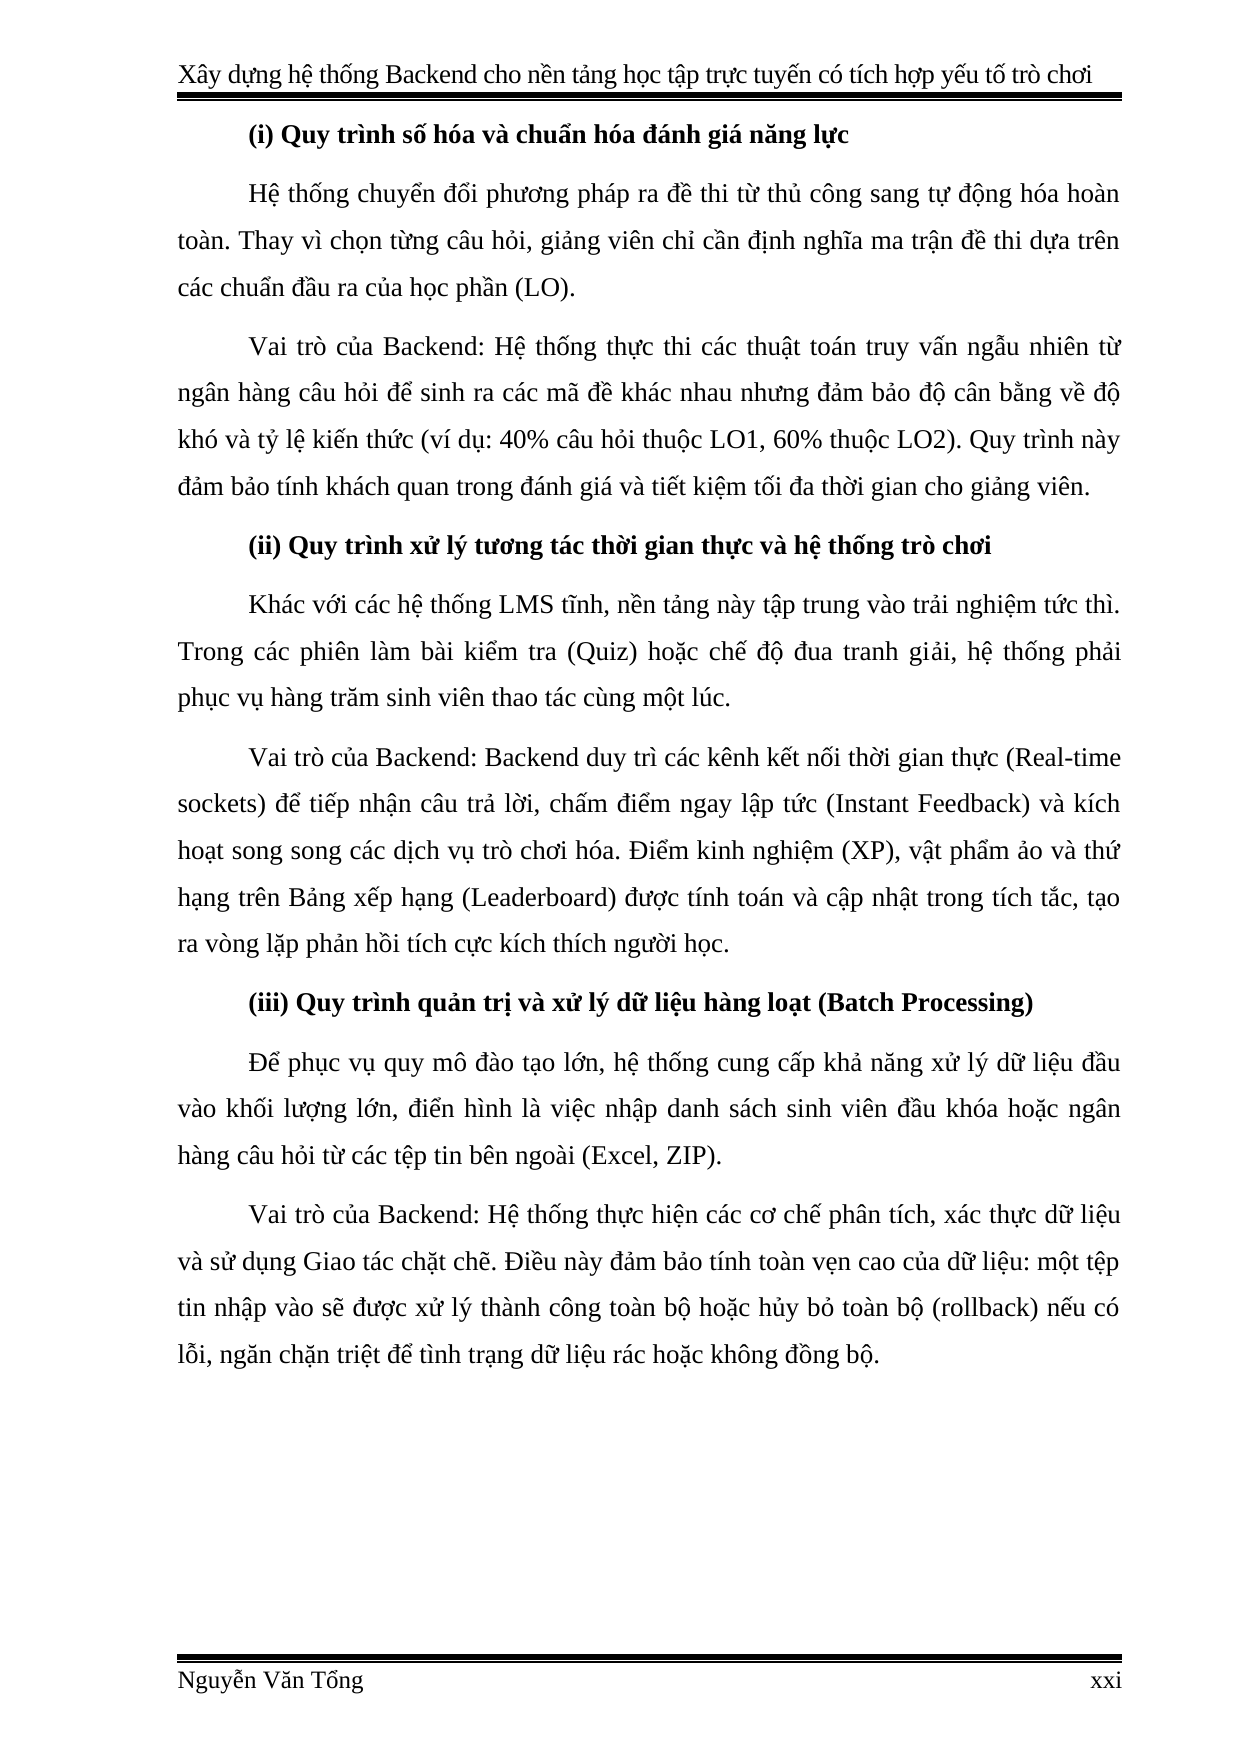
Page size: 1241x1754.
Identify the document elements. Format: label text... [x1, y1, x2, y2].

text Để phục vụ quy mô đào tạo lớn, hệ thống cung cấp khả năng xử lý dữ liệu đầu vào khối lượng lớn, điển hình là việc nhập danh sách sinh viên đầu khóa hoặc ngân hàng câu hỏi từ các tệp tin bên ngoài (Excel, ZIP). [177, 1046, 1122, 1170]
text Khác với các hệ thống LMS tĩnh, nền tảng này tập trung vào trải nghiệm tức thì. Trong các phiên làm bài kiểm tra (Quiz) hoặc chế độ đua tranh giải, hệ thống phải phục vụ hàng trăm sinh viên thao tác cùng một lúc. [177, 588, 1122, 713]
text (ii) Quy trình xử lý tương tác thời gian thực và hệ thống trò chơi [177, 529, 1122, 560]
text Vai trò của Backend: Backend duy trì các kênh kết nối thời gian thực (Real-time sockets) để tiếp nhận câu trả lời, chấm điểm ngay lập tức (Instant Feedback) và kích hoạt song song các dịch vụ trò chơi hóa. Điểm kinh nghiệm (XP), vật phẩm ảo và thứ hạng trên Bảng xếp hạng (Leaderboard) được tính toán và cập nhật trong tích tắc, tạo ra vòng lặp phản hồi tích cực kích thích người học. [177, 741, 1122, 958]
text Vai trò của Backend: Hệ thống thực thi các thuật toán truy vấn ngẫu nhiên từ ngân hàng câu hỏi để sinh ra các mã đề khác nhau nhưng đảm bảo độ cân bằng về độ khó và tỷ lệ kiến thức (ví dụ: 40% câu hỏi thuộc LO1, 60% thuộc LO2). Quy trình này đảm bảo tính khách quan trong đánh giá và tiết kiệm tối đa thời gian cho giảng viên. [177, 330, 1122, 501]
text Vai trò của Backend: Hệ thống thực hiện các cơ chế phân tích, xác thực dữ liệu và sử dụng Giao tác chặt chẽ. Điều này đảm bảo tính toàn vẹn cao của dữ liệu: một tệp tin nhập vào sẽ được xử lý thành công toàn bộ hoặc hủy bỏ toàn bộ (rollback) nếu có lỗi, ngăn chặn triệt để tình trạng dữ liệu rác hoặc không đồng bộ. [177, 1198, 1122, 1369]
text (iii) Quy trình quản trị và xử lý dữ liệu hàng loạt (Batch Processing) [177, 986, 1122, 1018]
text (i) Quy trình số hóa và chuẩn hóa đánh giá năng lực [177, 118, 1122, 149]
text Hệ thống chuyển đổi phương pháp ra đề thi từ thủ công sang tự động hóa hoàn toàn. Thay vì chọn từng câu hỏi, giảng viên chỉ cần định nghĩa ma trận đề thi dựa trên các chuẩn đầu ra của học phần (LO). [177, 177, 1122, 302]
